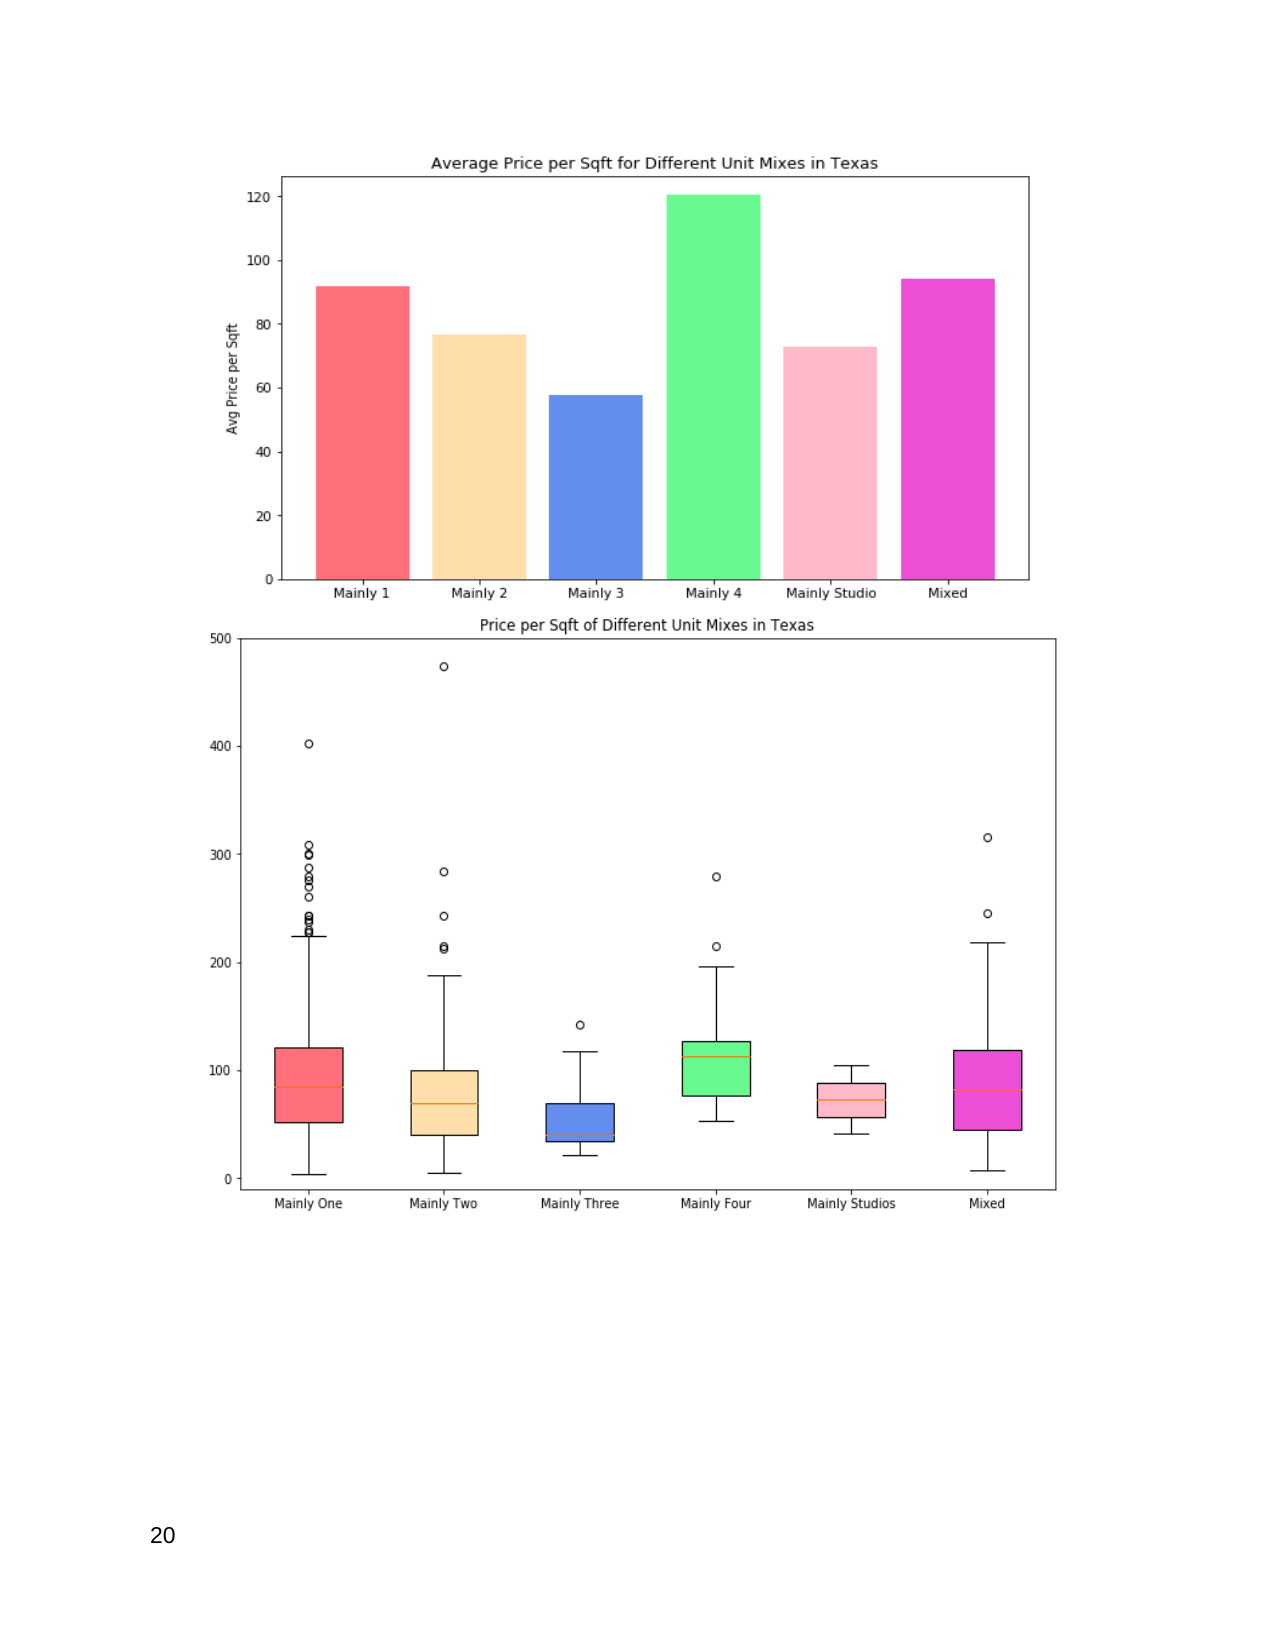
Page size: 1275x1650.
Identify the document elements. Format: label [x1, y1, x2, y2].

picture [188, 150, 1087, 1221]
